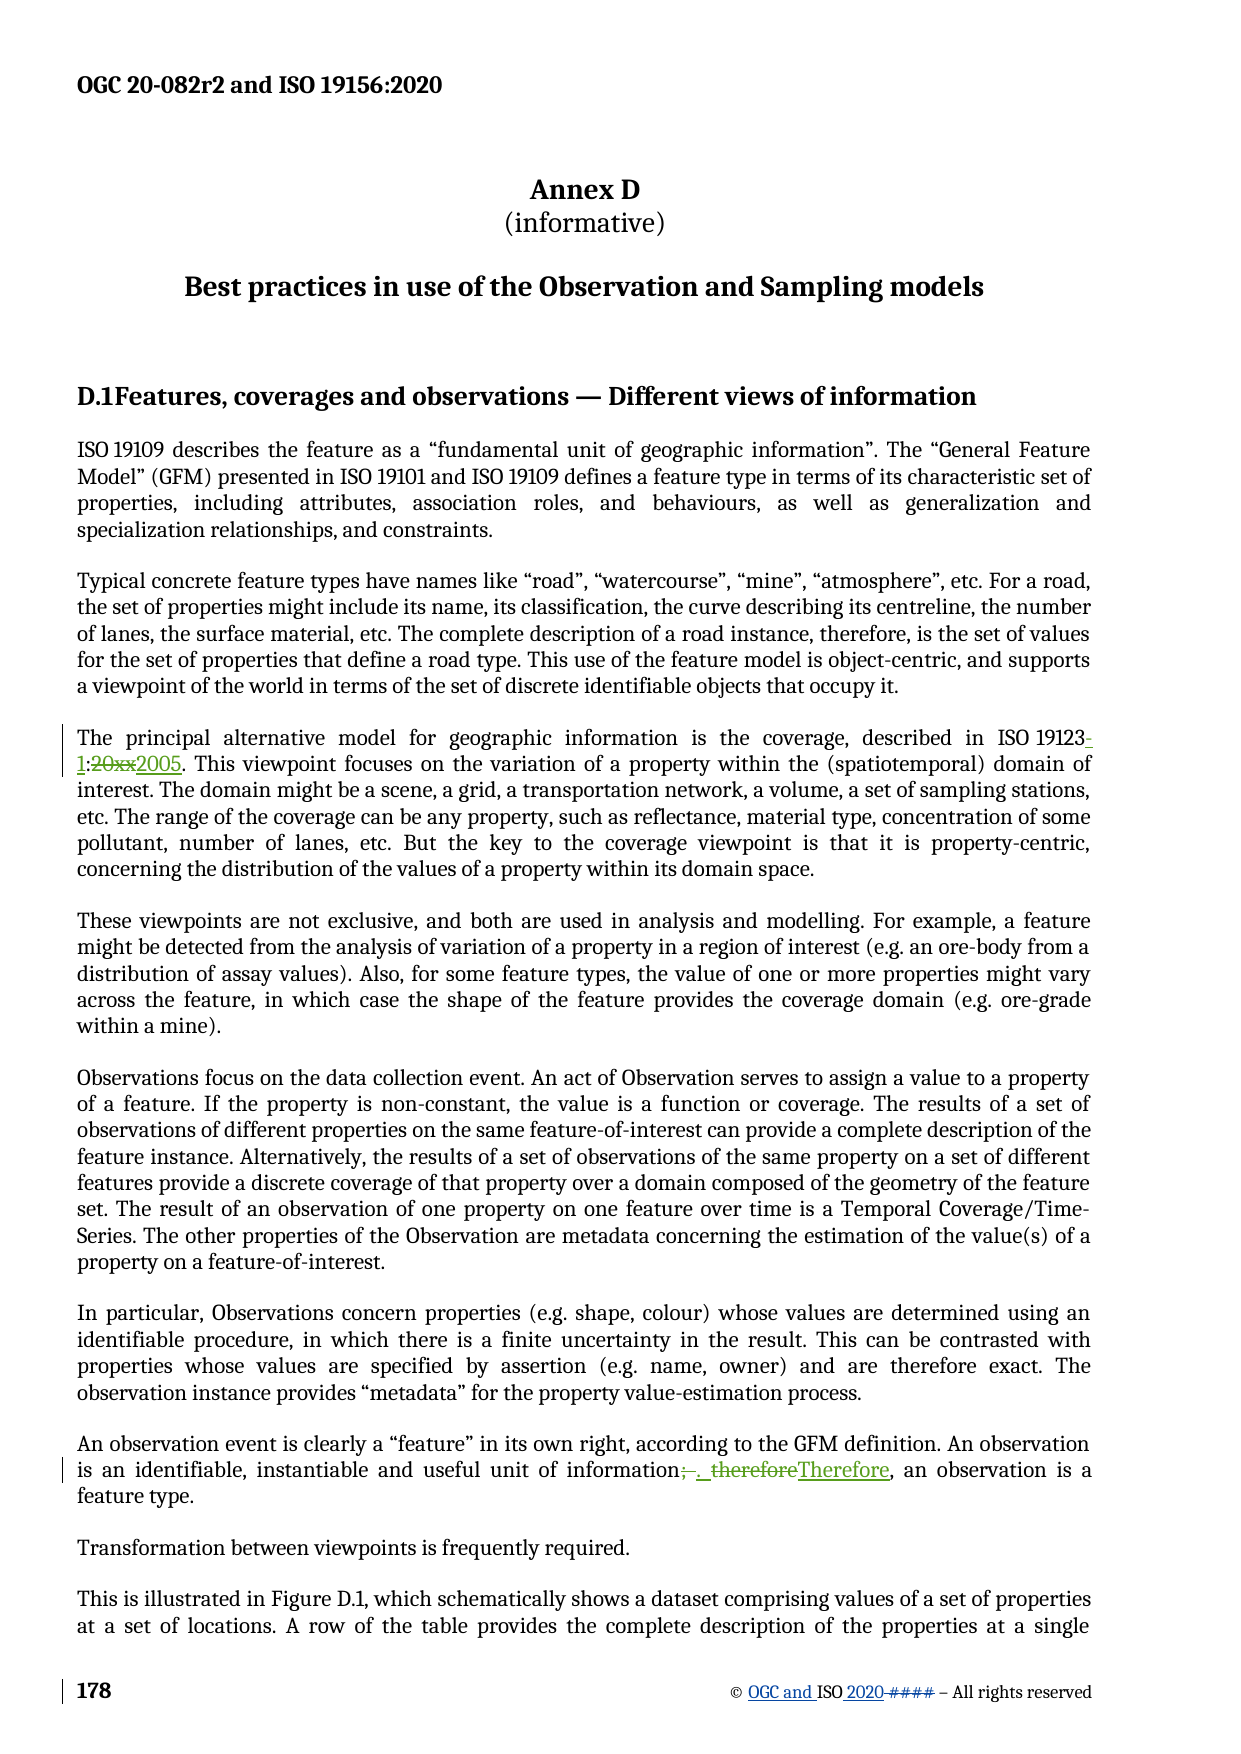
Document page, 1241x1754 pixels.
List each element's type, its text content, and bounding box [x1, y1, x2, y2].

text Typical concrete feature types have names like “road”, “watercourse”, “mine”, “atmosphere”, etc. For a road, the set of properties might include its name, its classification, the curve describing its centreline, the number of lanes, the surface material, etc. The complete description of a road instance, therefore, is the set of values for the set of properties that define a road type. This use of the feature model is object-centric, and supports a viewpoint of the world in terms of the set of discrete identifiable objects that occupy it. [77, 568, 1092, 699]
text The principal alternative model for geographic information is the coverage, described in ISO 19123:. This viewpoint focuses on the variation of a property within the (spatiotemporal) domain of interest. The domain might be a scene, a grid, a transportation network, a volume, a set of sampling stations, etc. The range of the coverage can be any property, such as reflectance, material type, concentration of some pollutant, number of lanes, etc. But the key to the coverage viewpoint is that it is property-centric, concerning the distribution of the values of a property within its domain space. [77, 724, 1092, 883]
text An observation event is clearly a “feature” in its own right, according to the GFM definition. An observation is an identifiable, instantiable and useful unit of information, an observation is a feature type. [77, 1431, 1092, 1510]
text Observations focus on the data collection event. An act of Observation serves to assign a value to a property of a feature. If the property is non-constant, the value is a function or coverage. The results of a set of observations of different properties on the same feature-of-interest can provide a complete description of the feature instance. Alternatively, the results of a set of observations of the same property on a set of different features provide a discrete coverage of that property over a domain composed of the geometry of the feature set. The result of an observation of one property on one feature over time is a Temporal Coverage/Time-Series. The other properties of the Observation are metadata concerning the estimation of the value(s) of a property on a feature-of-interest. [77, 1064, 1092, 1275]
text Transformation between viewpoints is frequently required. [77, 1535, 1092, 1561]
list (informative) Best practices in use of the Observation and Sampling models [77, 174, 1092, 303]
text These viewpoints are not exclusive, and both are used in analysis and modelling. For example, a feature might be detected from the analysis of variation of a property in a region of interest (e.g. an ore-body from a distribution of assay values). Also, for some feature types, the value of one or more properties might vary across the feature, in which case the shape of the feature provides the coverage domain (e.g. ore-grade within a mine). [77, 908, 1092, 1039]
text Features, coverages and observations — Different views of information [77, 381, 1092, 412]
text ISO 19109 describes the feature as a “fundamental unit of geographic information”. The “General Feature Model” (GFM) presented in ISO 19101 and ISO 19109 defines a feature type in terms of its characteristic set of properties, including attributes, association roles, and behaviours, as well as generalization and specialization relationships, and constraints. [77, 437, 1092, 543]
text In particular, Observations concern properties (e.g. shape, colour) whose values are determined using an identifiable procedure, in which there is a finite uncertainty in the result. This can be contrasted with properties whose values are specified by assertion (e.g. name, owner) and are therefore exact. The observation instance provides “metadata” for the property value-estimation process. [77, 1300, 1092, 1406]
